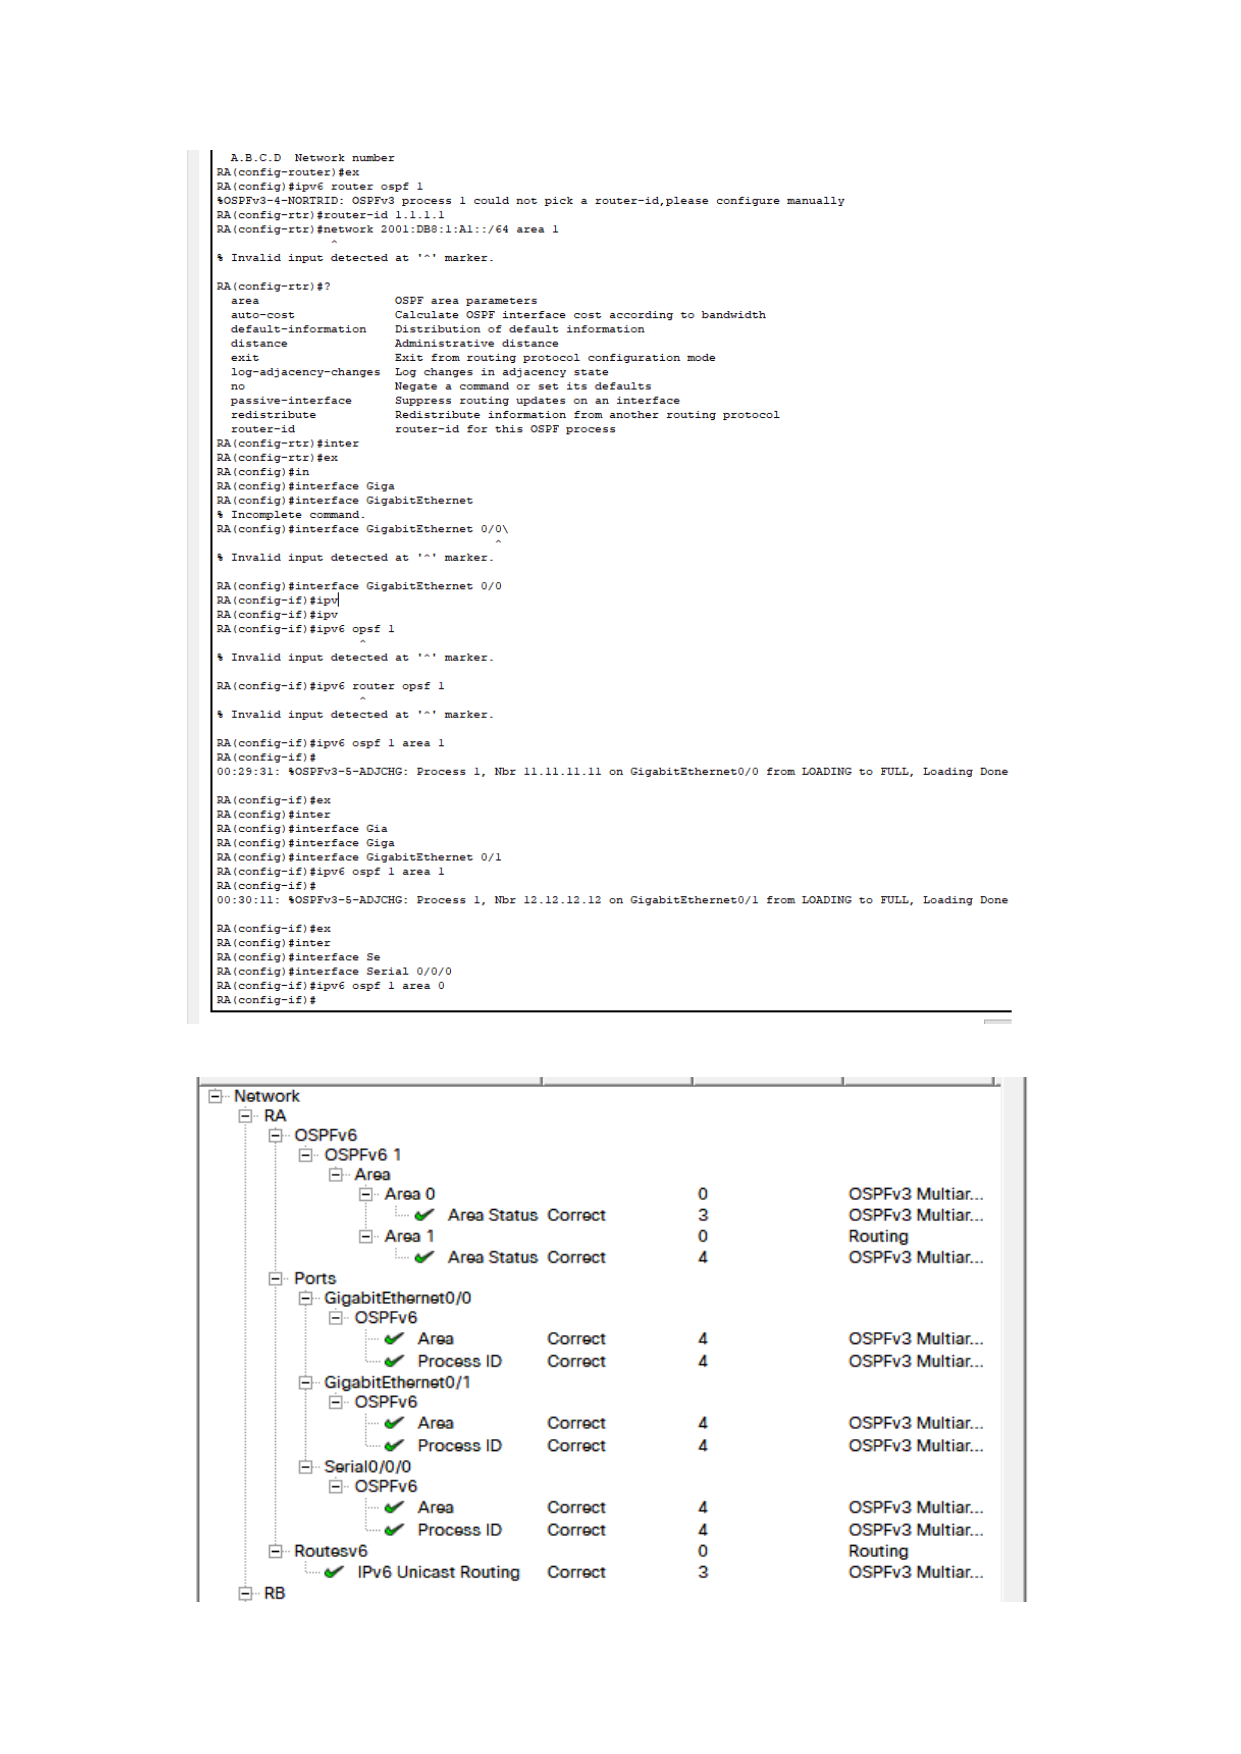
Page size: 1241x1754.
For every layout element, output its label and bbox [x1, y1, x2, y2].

picture [187, 1077, 1057, 1602]
picture [187, 150, 1012, 1024]
